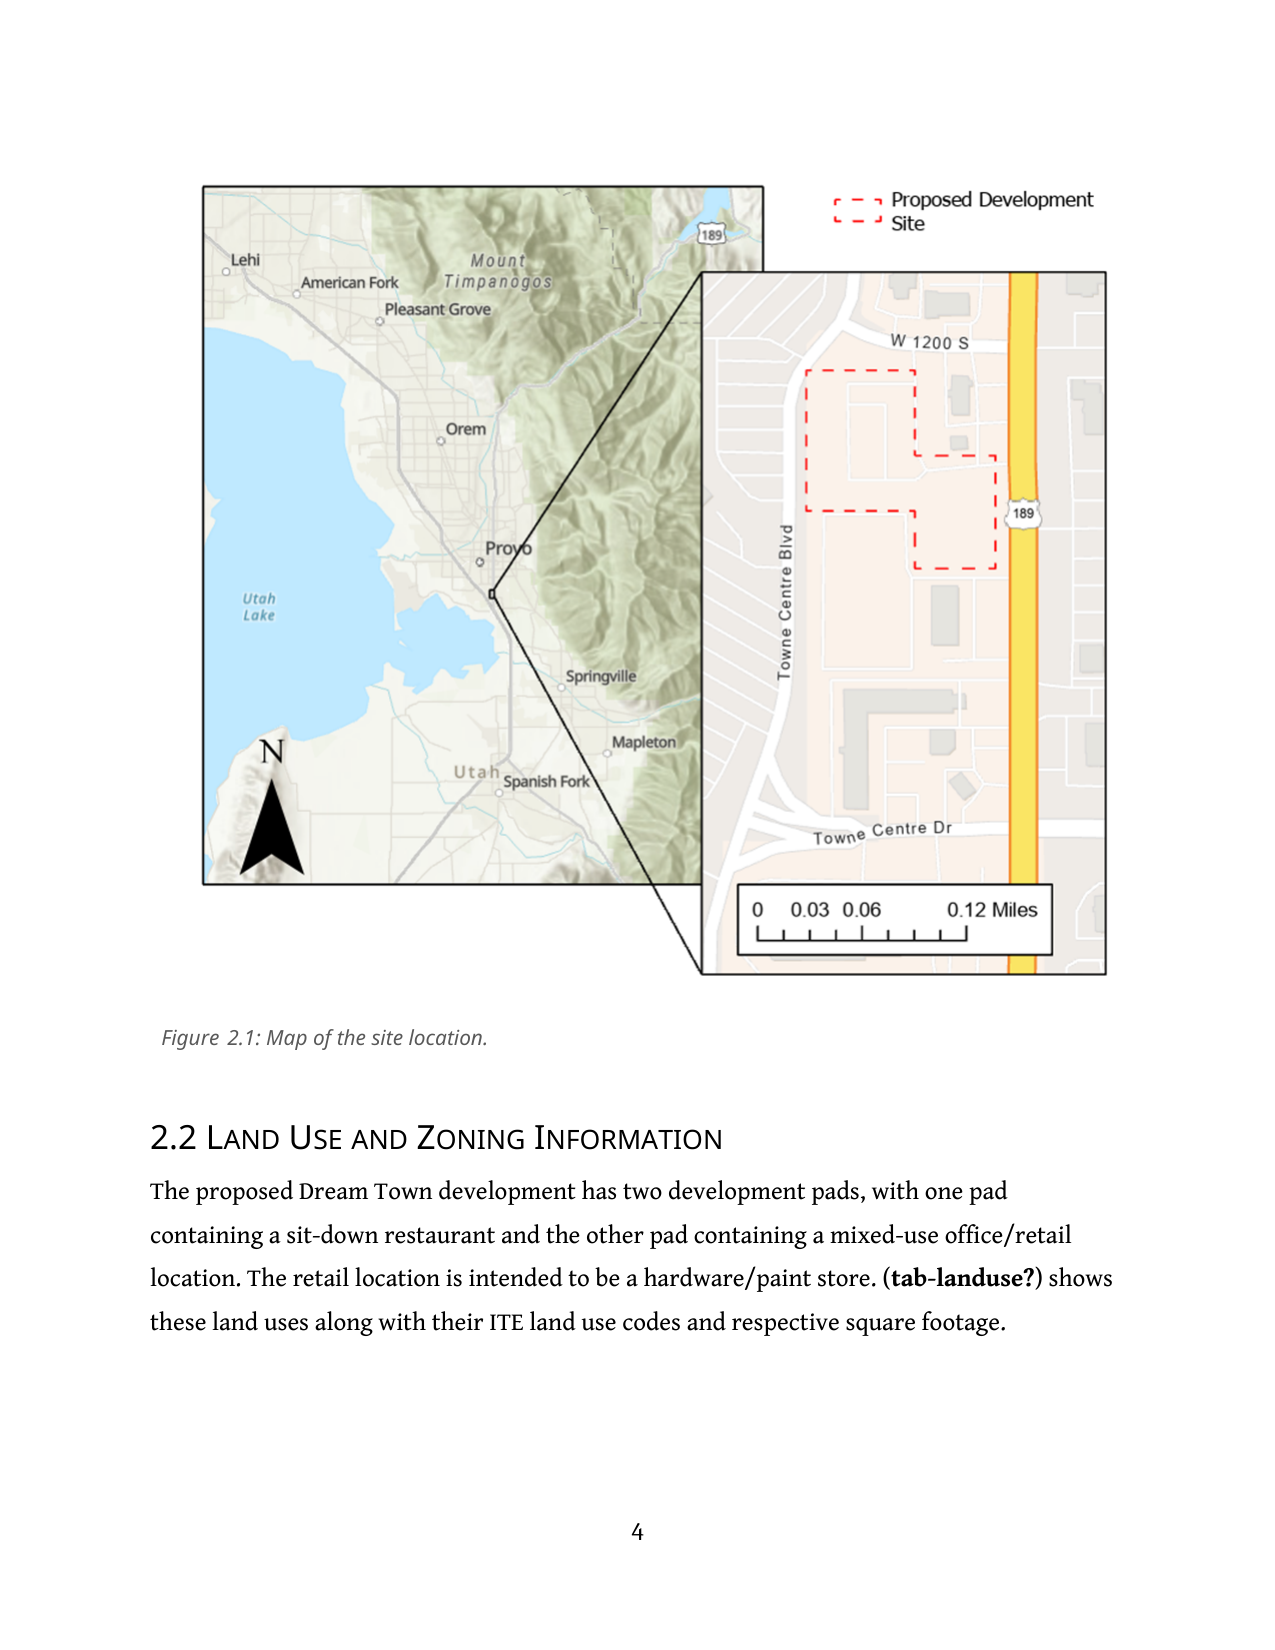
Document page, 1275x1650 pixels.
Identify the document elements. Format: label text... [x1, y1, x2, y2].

picture [180, 150, 1125, 1002]
text The proposed Dream Town development has two development pads, with one pad containing a sit-down restaurant and the other pad containing a mixed-use office/retail location. The retail location is intended to be a hardware/paint store. (tab-landuse?) shows these land uses along with their ITE land use codes and respective square footage. [150, 1178, 1125, 1337]
subtitle 2.2 Land Use and Zoning Information [150, 1114, 1125, 1159]
table_header Figure 2.1: Map of the site location. [150, 150, 1125, 1089]
